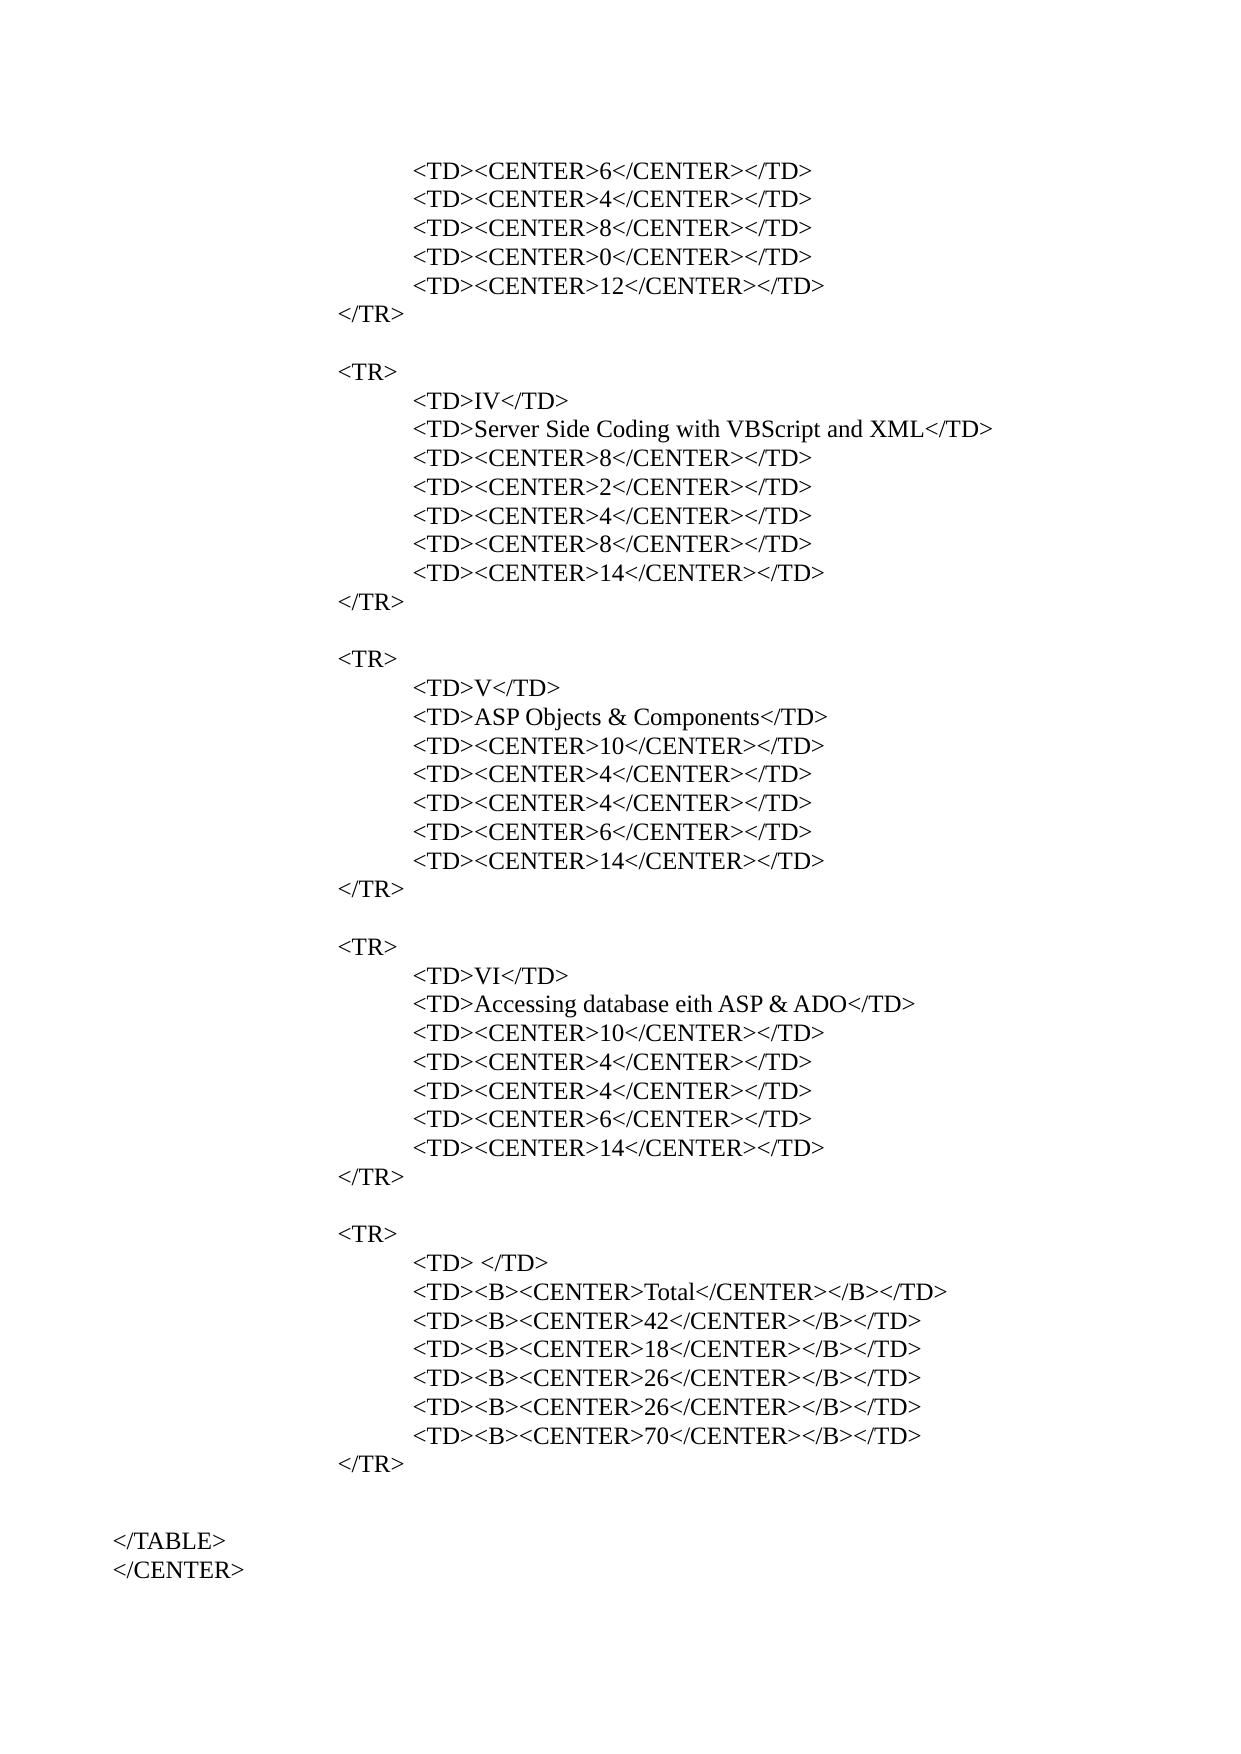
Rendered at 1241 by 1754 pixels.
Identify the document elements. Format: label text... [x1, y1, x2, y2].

text <TD><CENTER>4</CENTER></TD> [112, 184, 1090, 213]
text <TR> [112, 357, 1090, 386]
text </TR> [112, 1162, 1090, 1191]
text <TD><CENTER>6</CENTER></TD> [112, 1104, 1090, 1133]
text <TD><CENTER>10</CENTER></TD> [112, 1018, 1090, 1047]
text <TD> </TD> [112, 1248, 1090, 1277]
text </TR> [112, 874, 1090, 903]
text <TD><CENTER>4</CENTER></TD> [112, 1076, 1090, 1104]
text <TD><CENTER>2</CENTER></TD> [112, 472, 1090, 501]
text <TD><B><CENTER>26</CENTER></B></TD> [112, 1392, 1090, 1421]
text <TD><CENTER>6</CENTER></TD> [112, 156, 1090, 184]
text <TD>Accessing database eith ASP & ADO</TD> [112, 989, 1090, 1018]
text <TD><CENTER>12</CENTER></TD> [112, 271, 1090, 299]
text </CENTER> [112, 1555, 1090, 1584]
text </TR> [112, 299, 1090, 328]
text <TD><CENTER>10</CENTER></TD> [112, 731, 1090, 759]
text <TD><CENTER>8</CENTER></TD> [112, 213, 1090, 242]
text <TD><CENTER>14</CENTER></TD> [112, 1133, 1090, 1162]
text <TD><CENTER>8</CENTER></TD> [112, 443, 1090, 472]
text <TR> [112, 932, 1090, 961]
text <TD><B><CENTER>26</CENTER></B></TD> [112, 1363, 1090, 1392]
text <TD><CENTER>4</CENTER></TD> [112, 1047, 1090, 1076]
text <TD><CENTER>6</CENTER></TD> [112, 817, 1090, 846]
text </TABLE> [112, 1526, 1090, 1555]
text <TD><CENTER>14</CENTER></TD> [112, 558, 1090, 587]
text <TD>VI</TD> [112, 961, 1090, 989]
text <TD><B><CENTER>70</CENTER></B></TD> [112, 1421, 1090, 1449]
text </TR> [112, 1449, 1090, 1478]
text <TD><CENTER>4</CENTER></TD> [112, 759, 1090, 788]
text </TR> [112, 587, 1090, 616]
text <TD><CENTER>8</CENTER></TD> [112, 529, 1090, 558]
text <TD><CENTER>14</CENTER></TD> [112, 846, 1090, 874]
text <TD>V</TD> [112, 673, 1090, 702]
text <TD><B><CENTER>Total</CENTER></B></TD> [112, 1277, 1090, 1306]
text <TD>IV</TD> [112, 386, 1090, 414]
text <TD><CENTER>4</CENTER></TD> [112, 501, 1090, 529]
text <TD><CENTER>4</CENTER></TD> [112, 788, 1090, 817]
text <TD>Server Side Coding with VBScript and XML</TD> [112, 414, 1090, 443]
text <TD><CENTER>0</CENTER></TD> [112, 242, 1090, 271]
text <TD><B><CENTER>42</CENTER></B></TD> [112, 1306, 1090, 1334]
text <TR> [112, 644, 1090, 673]
text <TD><B><CENTER>18</CENTER></B></TD> [112, 1334, 1090, 1363]
text <TD>ASP Objects & Components</TD> [112, 702, 1090, 731]
text <TR> [112, 1219, 1090, 1248]
